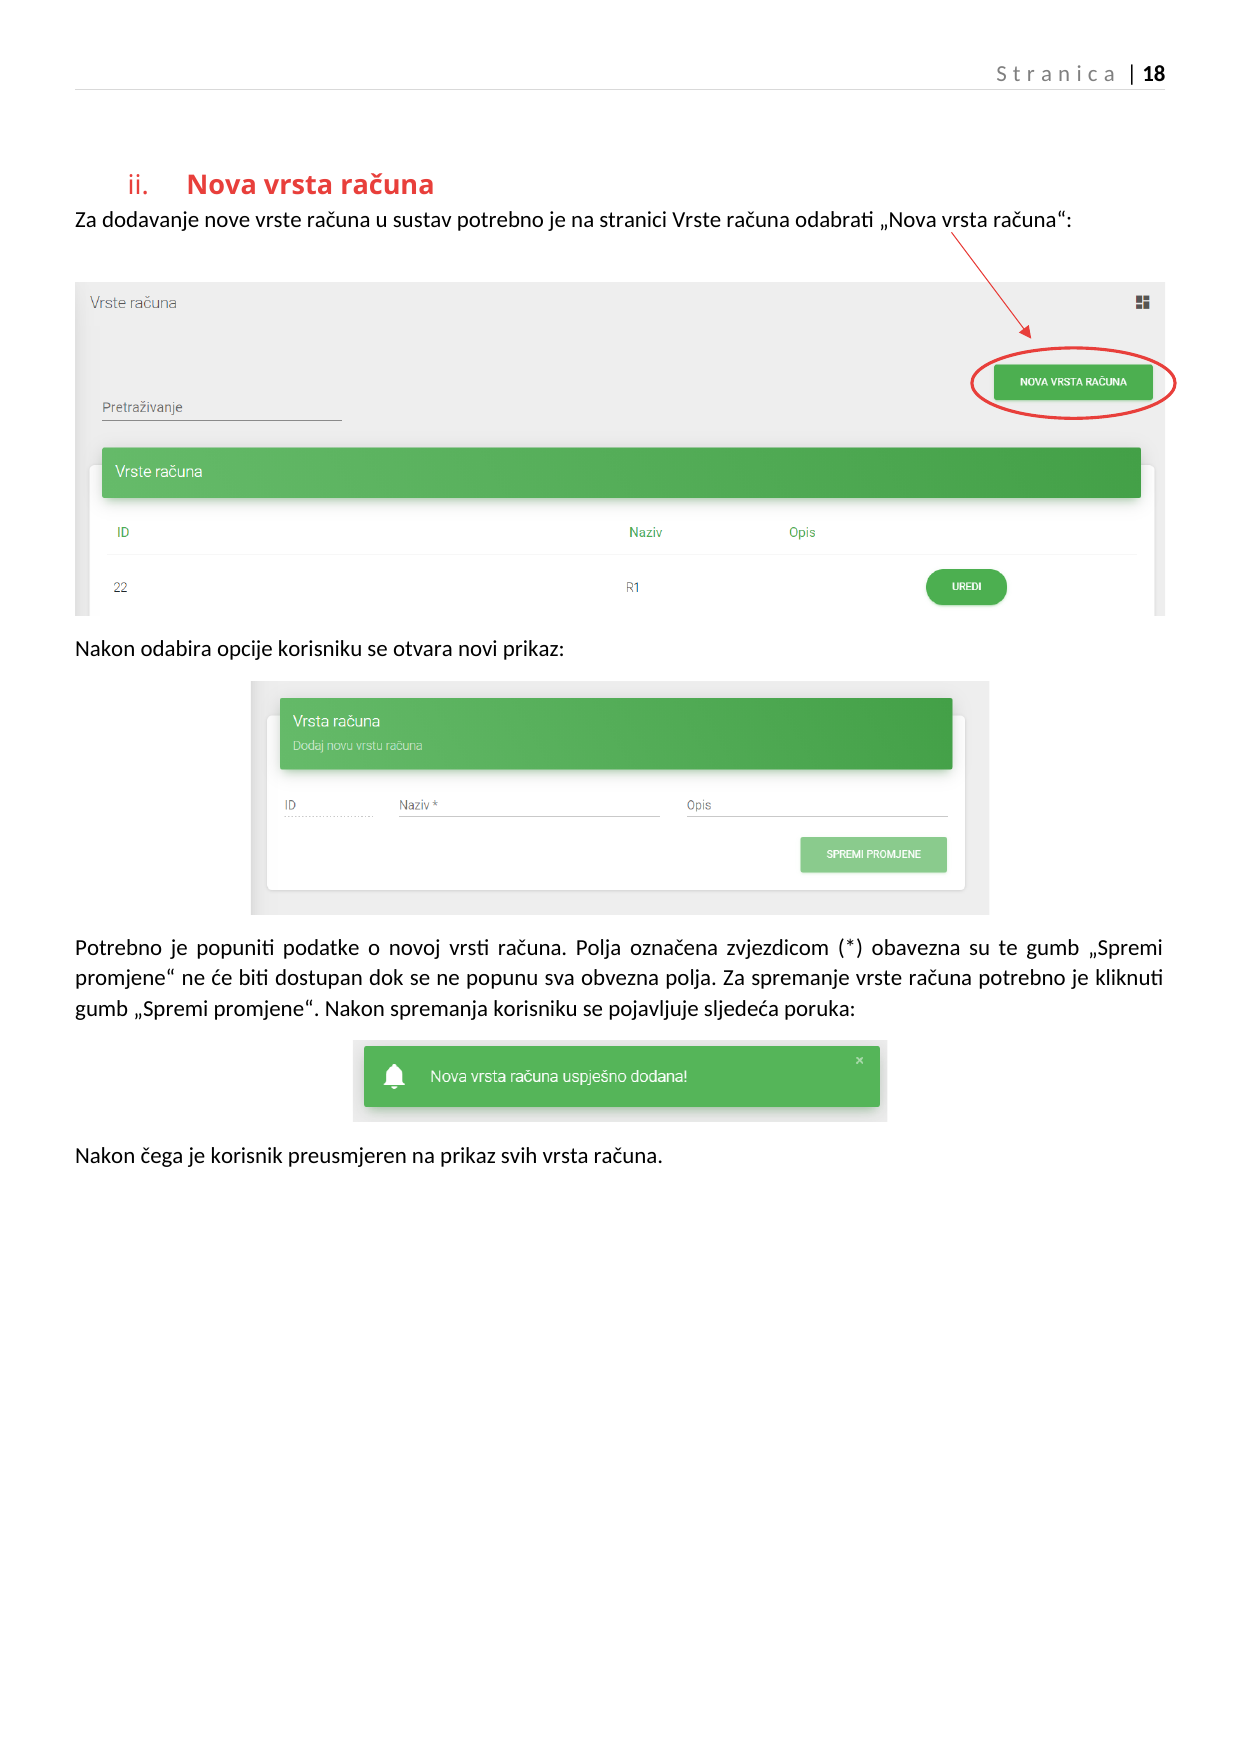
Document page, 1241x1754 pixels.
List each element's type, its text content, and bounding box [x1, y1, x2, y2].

picture [75, 282, 1166, 616]
text Potrebno je popuniti podatke o novoj vrsti računa. Polja označena zvjezdicom (*) obavezna su te gumb „Spremi promjene“ ne će biti dostupan dok se ne popunu sva obvezna polja. Za spremanje vrste računa potrebno je kliknuti gumb „Spremi promjene“. Nakon spremanja korisniku se pojavljuje sljedeća poruka: [75, 933, 1165, 1022]
subtitle Nova vrsta računa [149, 165, 1165, 202]
picture [974, 350, 1166, 416]
picture [352, 1040, 888, 1122]
text Nakon odabira opcije korisniku se otvara novi prikaz: [75, 634, 1165, 662]
text Za dodavanje nove vrste računa u sustav potrebno je na stranici Vrste računa odabrati „Nova vrsta računa“: [75, 205, 1165, 233]
text Nakon čega je korisnik preusmjeren na prikaz svih vrsta računa. [75, 1141, 1165, 1169]
picture [250, 681, 990, 915]
